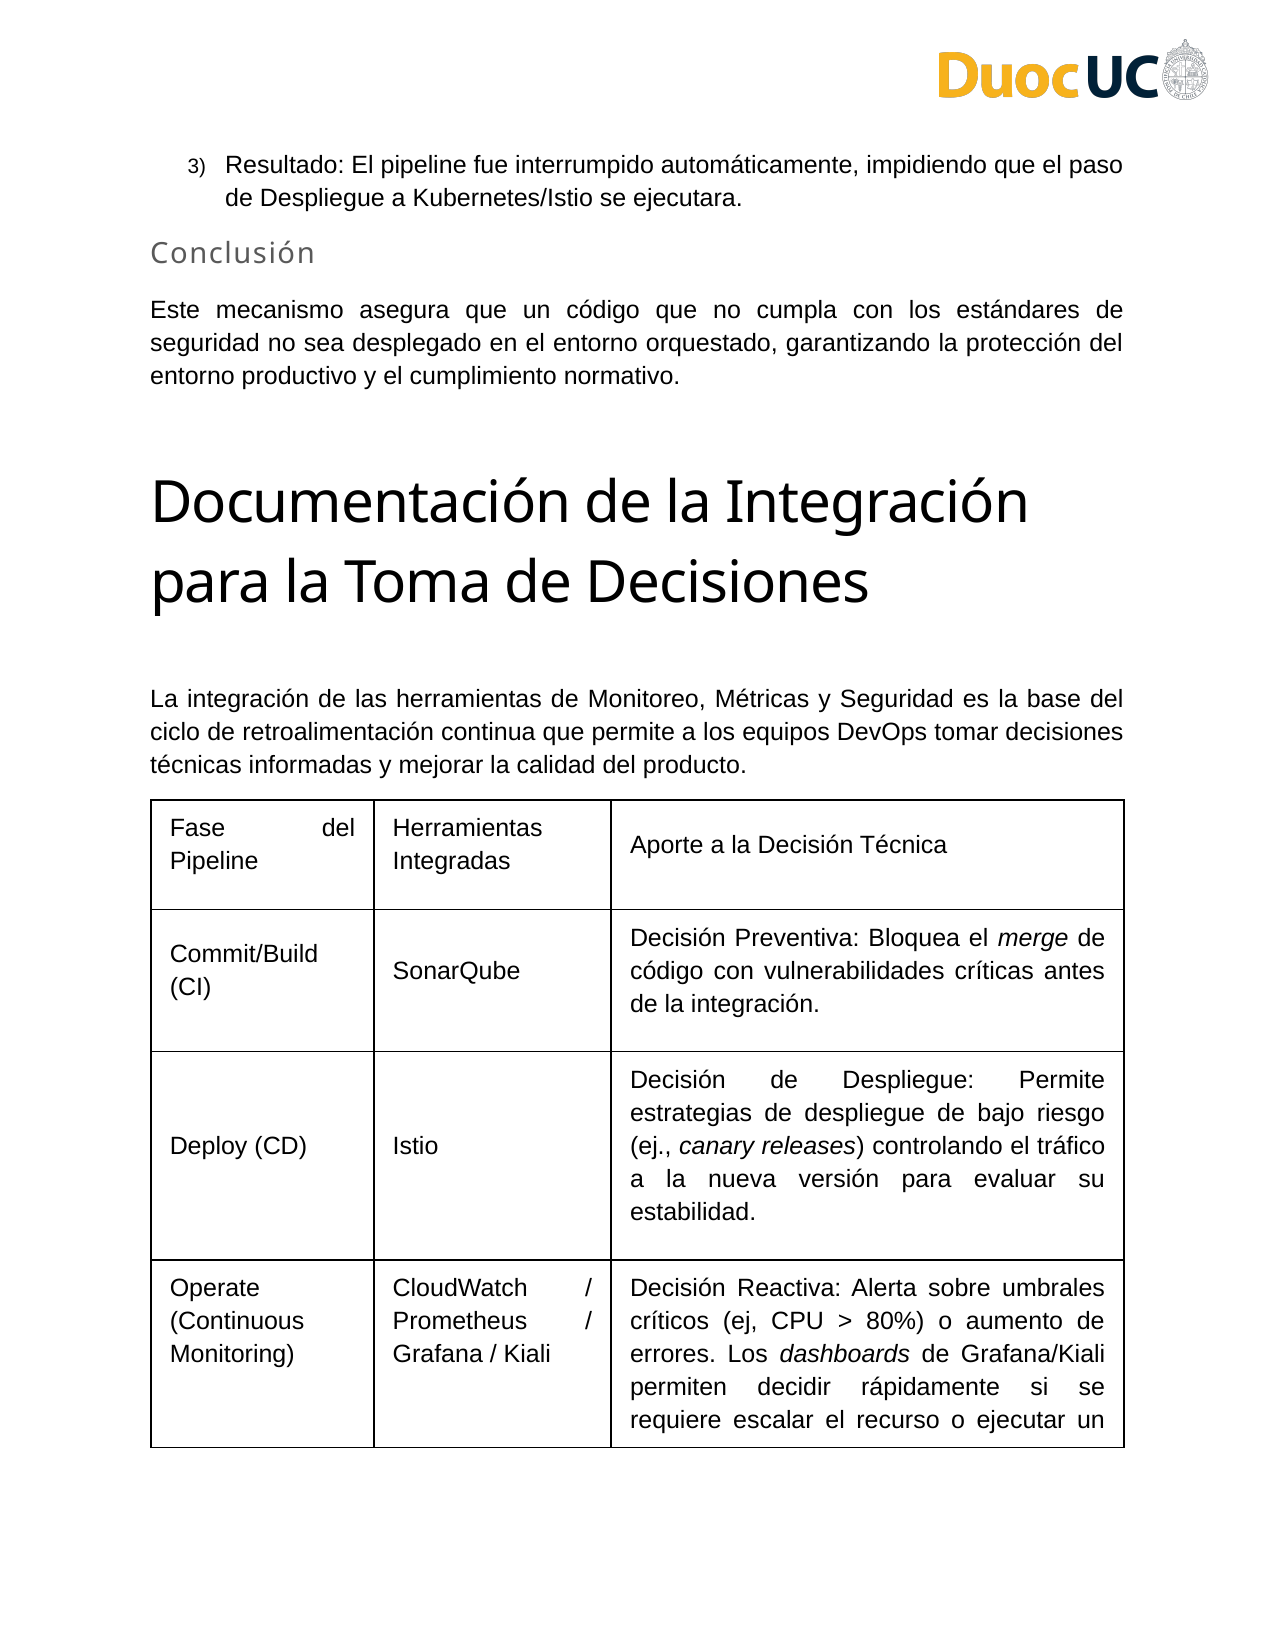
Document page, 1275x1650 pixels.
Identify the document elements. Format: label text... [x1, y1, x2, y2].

text Conclusión [150, 233, 1125, 272]
table_header Herramientas Integradas [375, 801, 610, 908]
table_cell Decisión de Despliegue: Permite estrategias de despliegue de bajo riesgo (ej., canary releases) controlando el tráfico a la nueva versión para evaluar su estabilidad. [612, 1052, 1123, 1259]
table_cell Istio [375, 1052, 610, 1259]
table_header Fase del Pipeline [152, 801, 373, 908]
text La integración de las herramientas de Monitoreo, Métricas y Seguridad es la base del ciclo de retroalimentación continua que permite a los equipos DevOps tomar decisiones técnicas informadas y mejorar la calidad del producto. [150, 683, 1125, 778]
picture [935, 35, 1212, 104]
table_header Aporte a la Decisión Técnica [612, 801, 1123, 908]
title Documentación de la Integración para la Toma de Decisiones [150, 460, 1125, 619]
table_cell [612, 1261, 1123, 1447]
table_cell Decisión Preventiva: Bloquea el merge de código con vulnerabilidades críticas antes de la integración. [612, 910, 1123, 1051]
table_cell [375, 1261, 610, 1447]
text Este mecanismo asegura que un código que no cumpla con los estándares de seguridad no sea desplegado en el entorno orquestado, garantizando la protección del entorno productivo y el cumplimiento normativo. [150, 295, 1125, 390]
table_cell Deploy (CD) [152, 1052, 373, 1259]
table_cell SonarQube [375, 910, 610, 1051]
table_cell Operate (Continuous Monitoring) [152, 1261, 373, 1447]
table_cell Commit/Build (CI) [152, 910, 373, 1051]
list Resultado: El pipeline fue interrumpido automáticamente, impidiendo que el paso de Despliegue a Kubernetes/Istio se ejecutara. [187, 150, 1125, 212]
